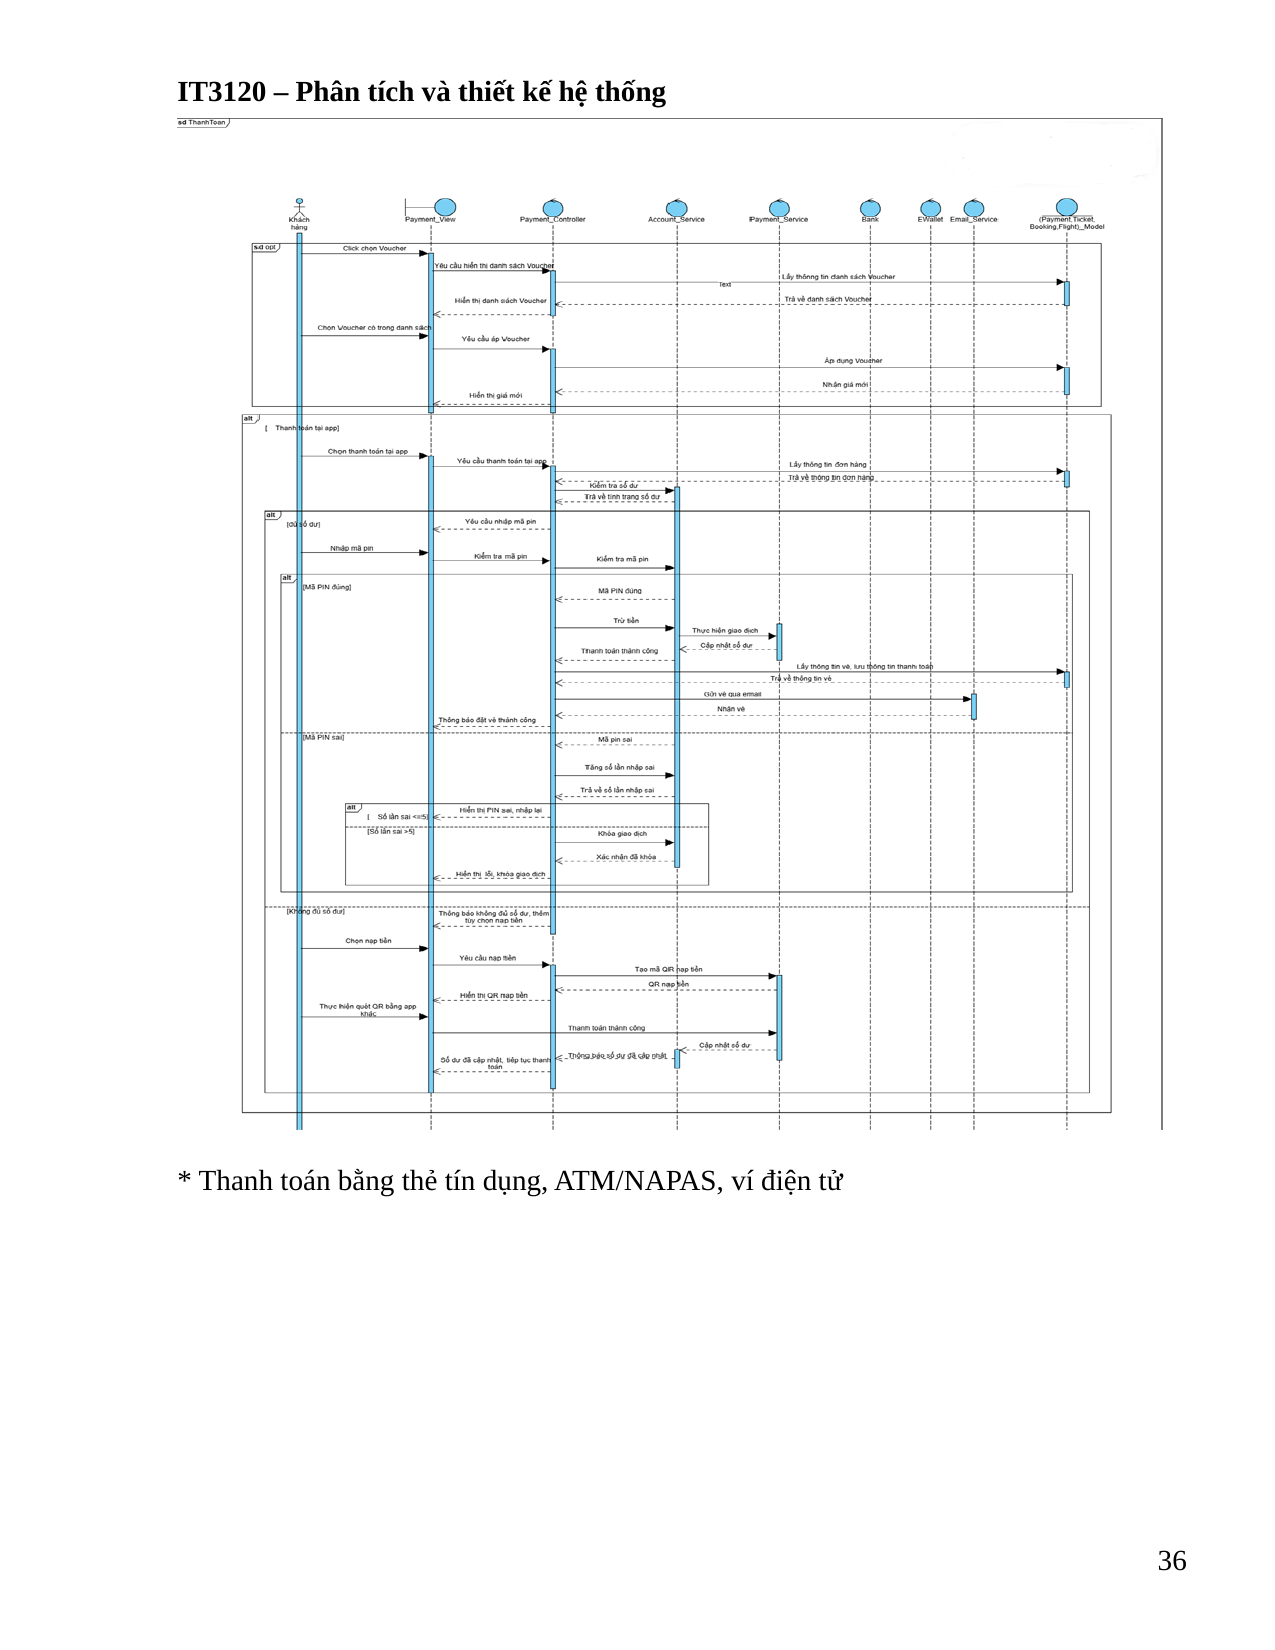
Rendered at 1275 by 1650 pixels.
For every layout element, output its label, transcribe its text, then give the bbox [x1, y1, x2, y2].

picture [177, 118, 1163, 1130]
text * Thanh toán bằng thẻ tín dụng, ATM/NAPAS, ví điện tử [177, 1163, 1186, 1196]
